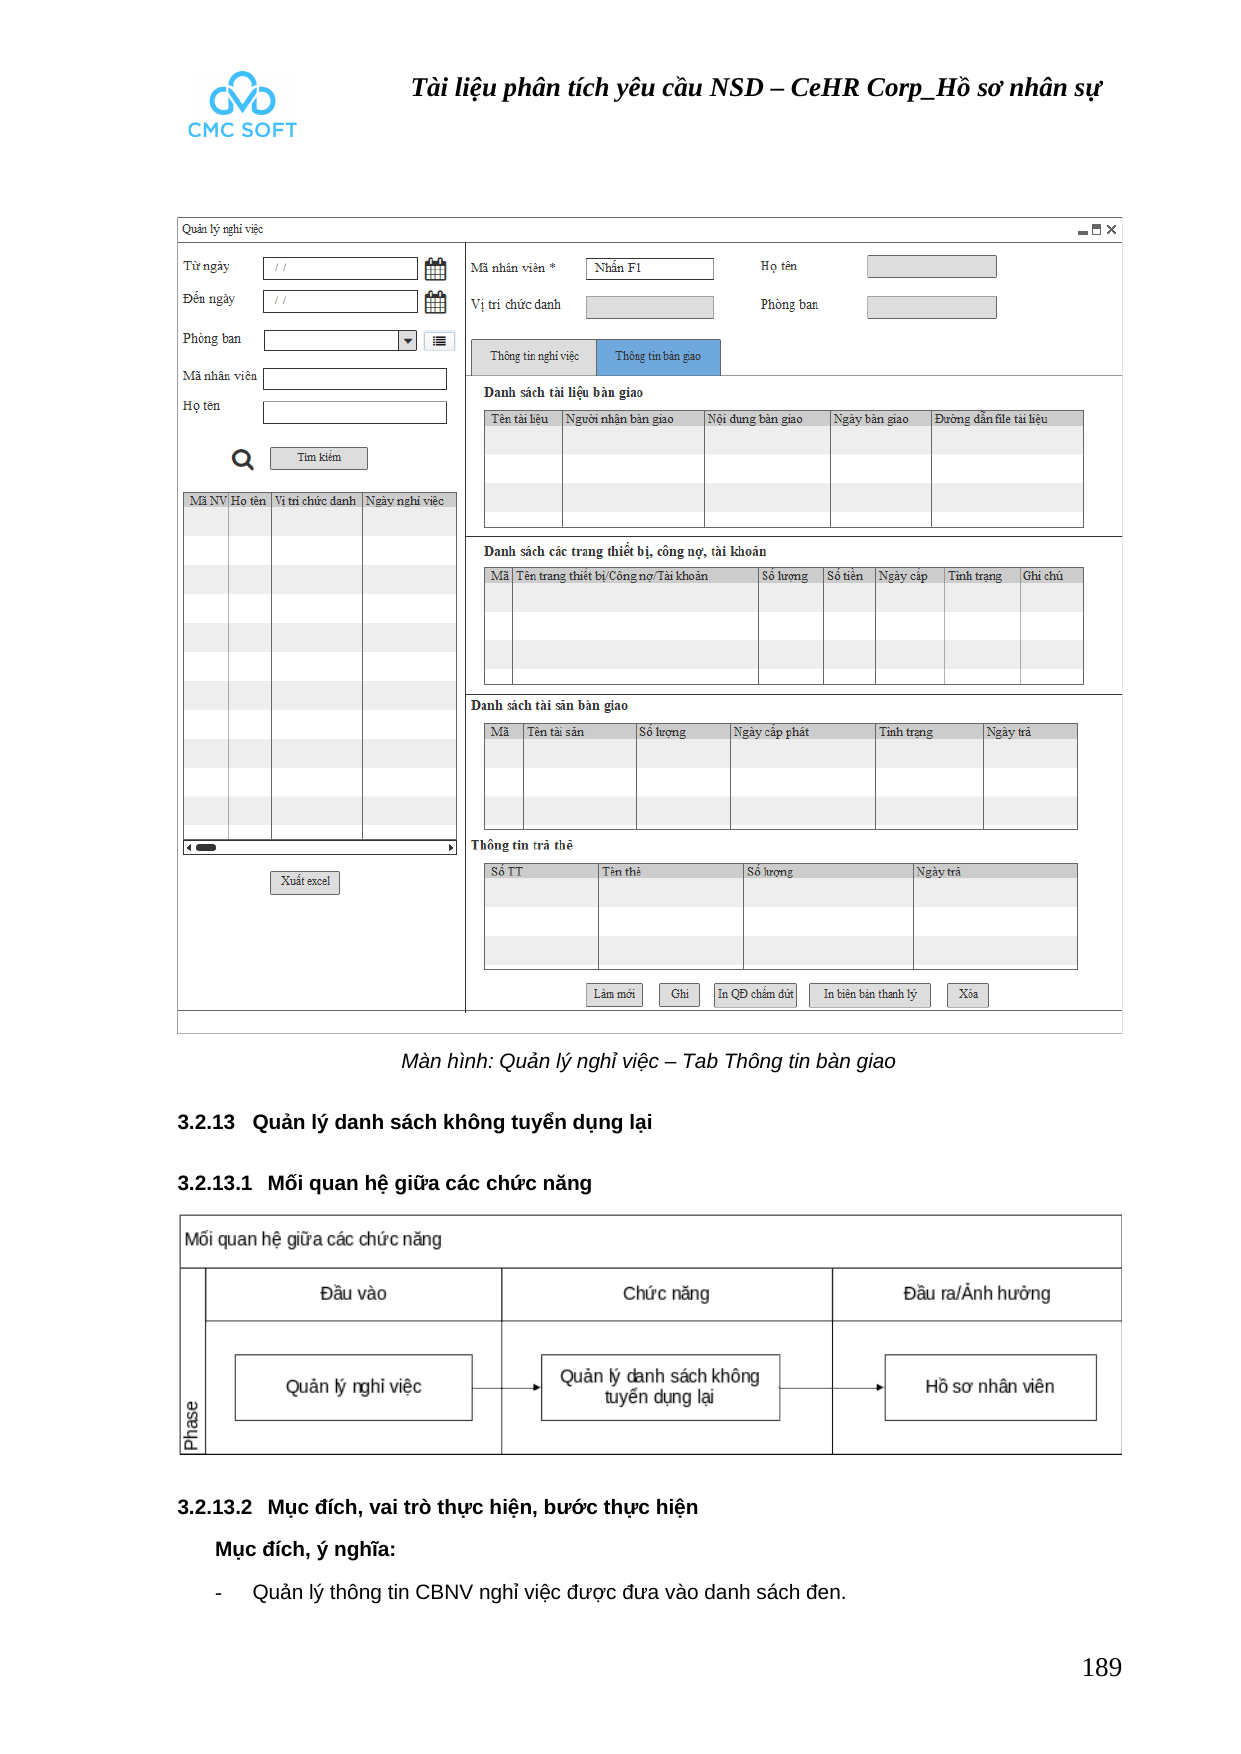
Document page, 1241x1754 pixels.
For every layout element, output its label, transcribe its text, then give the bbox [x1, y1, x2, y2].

subtitle Quản lý danh sách không tuyển dụng lại [177, 1110, 1122, 1134]
subtitle Mối quan hệ giữa các chức năng [177, 1171, 1122, 1195]
picture [188, 71, 297, 137]
text Màn hình: Quản lý nghỉ việc – Tab Thông tin bàn giao [177, 1049, 1122, 1073]
subtitle Mục đích, vai trò thực hiện, bước thực hiện [177, 1495, 1122, 1519]
text Mục đích, ý nghĩa: [215, 1537, 1122, 1561]
picture [177, 217, 1123, 1034]
list Quản lý thông tin CBNV nghỉ việc được đưa vào danh sách đen. [215, 1579, 1122, 1604]
